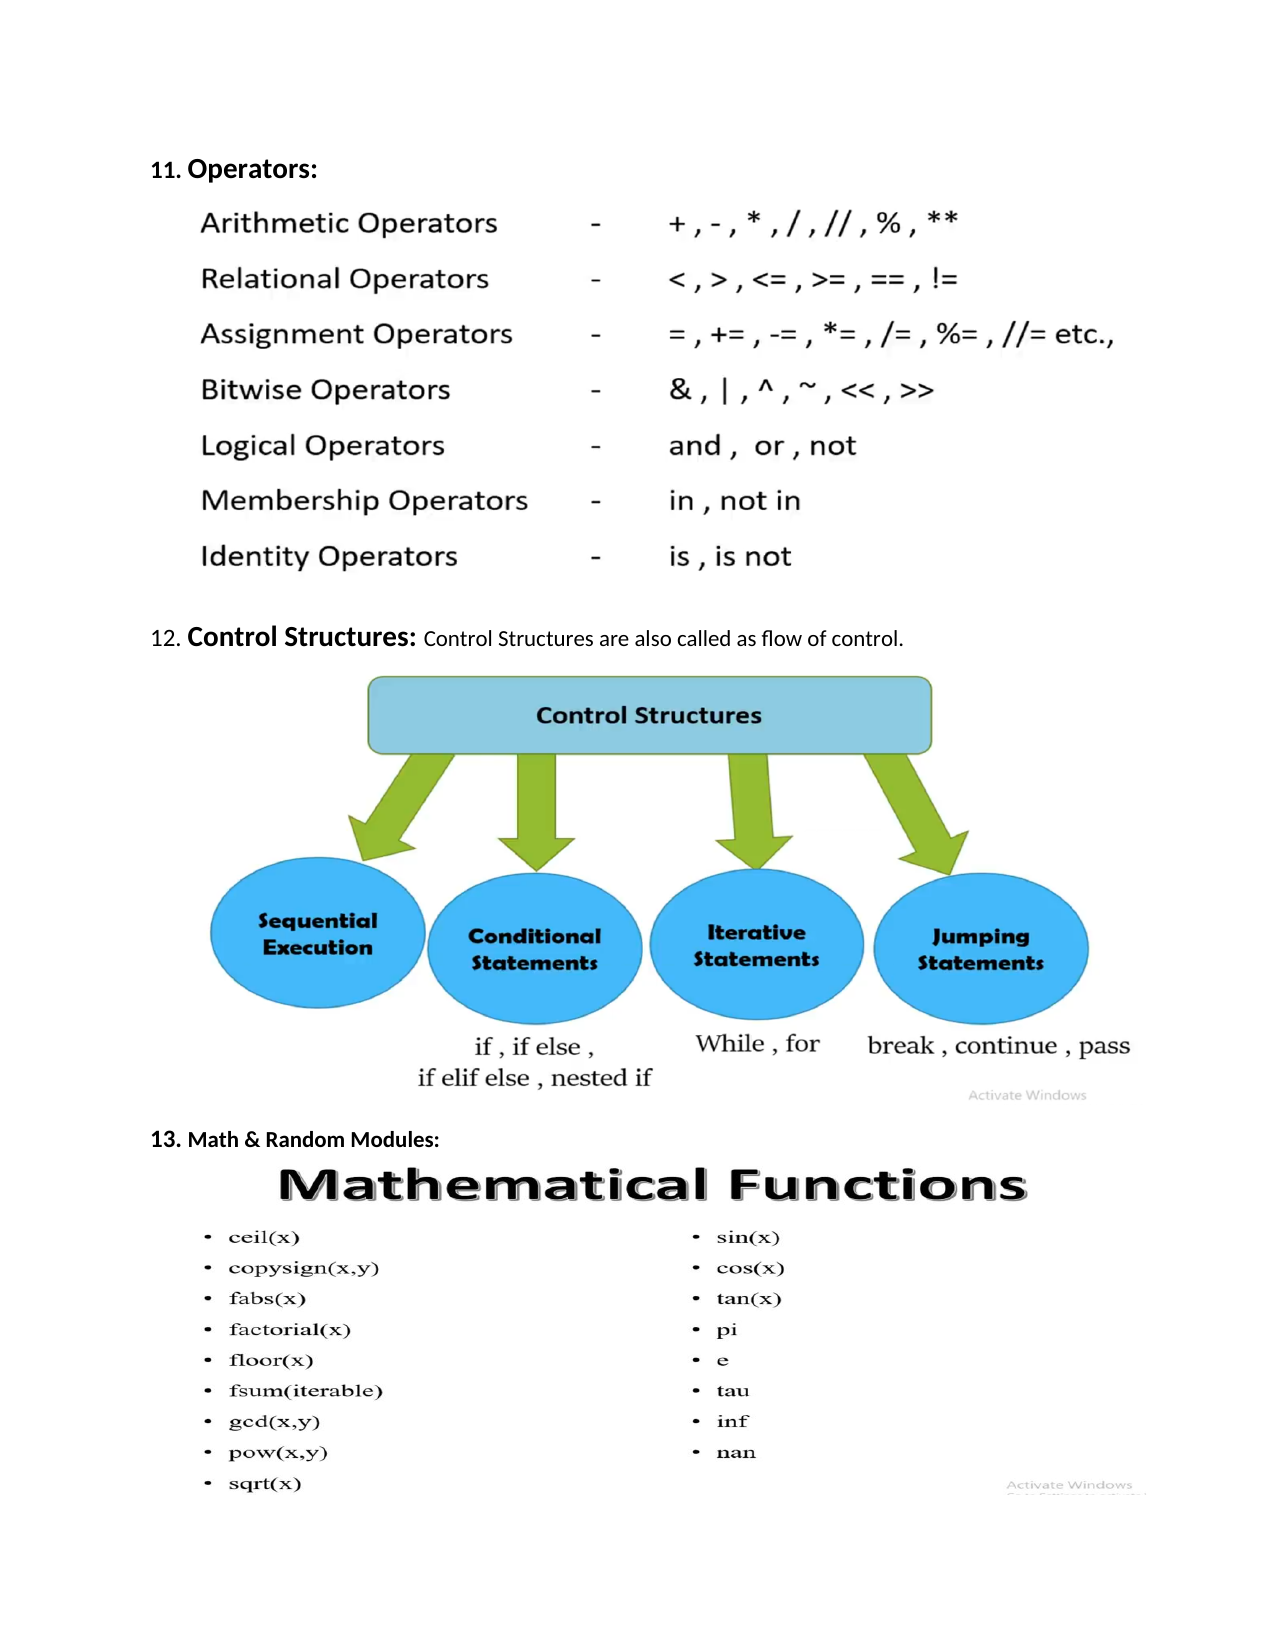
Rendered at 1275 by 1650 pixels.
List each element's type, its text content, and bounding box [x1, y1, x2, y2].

list Operators: [150, 150, 1125, 186]
picture [187, 205, 1139, 579]
picture [187, 1158, 1147, 1495]
picture [187, 673, 1157, 1105]
list Control Structures: Control Structures are also called as flow of control. [150, 618, 1125, 654]
list Math & Random Modules: [150, 1123, 1125, 1153]
